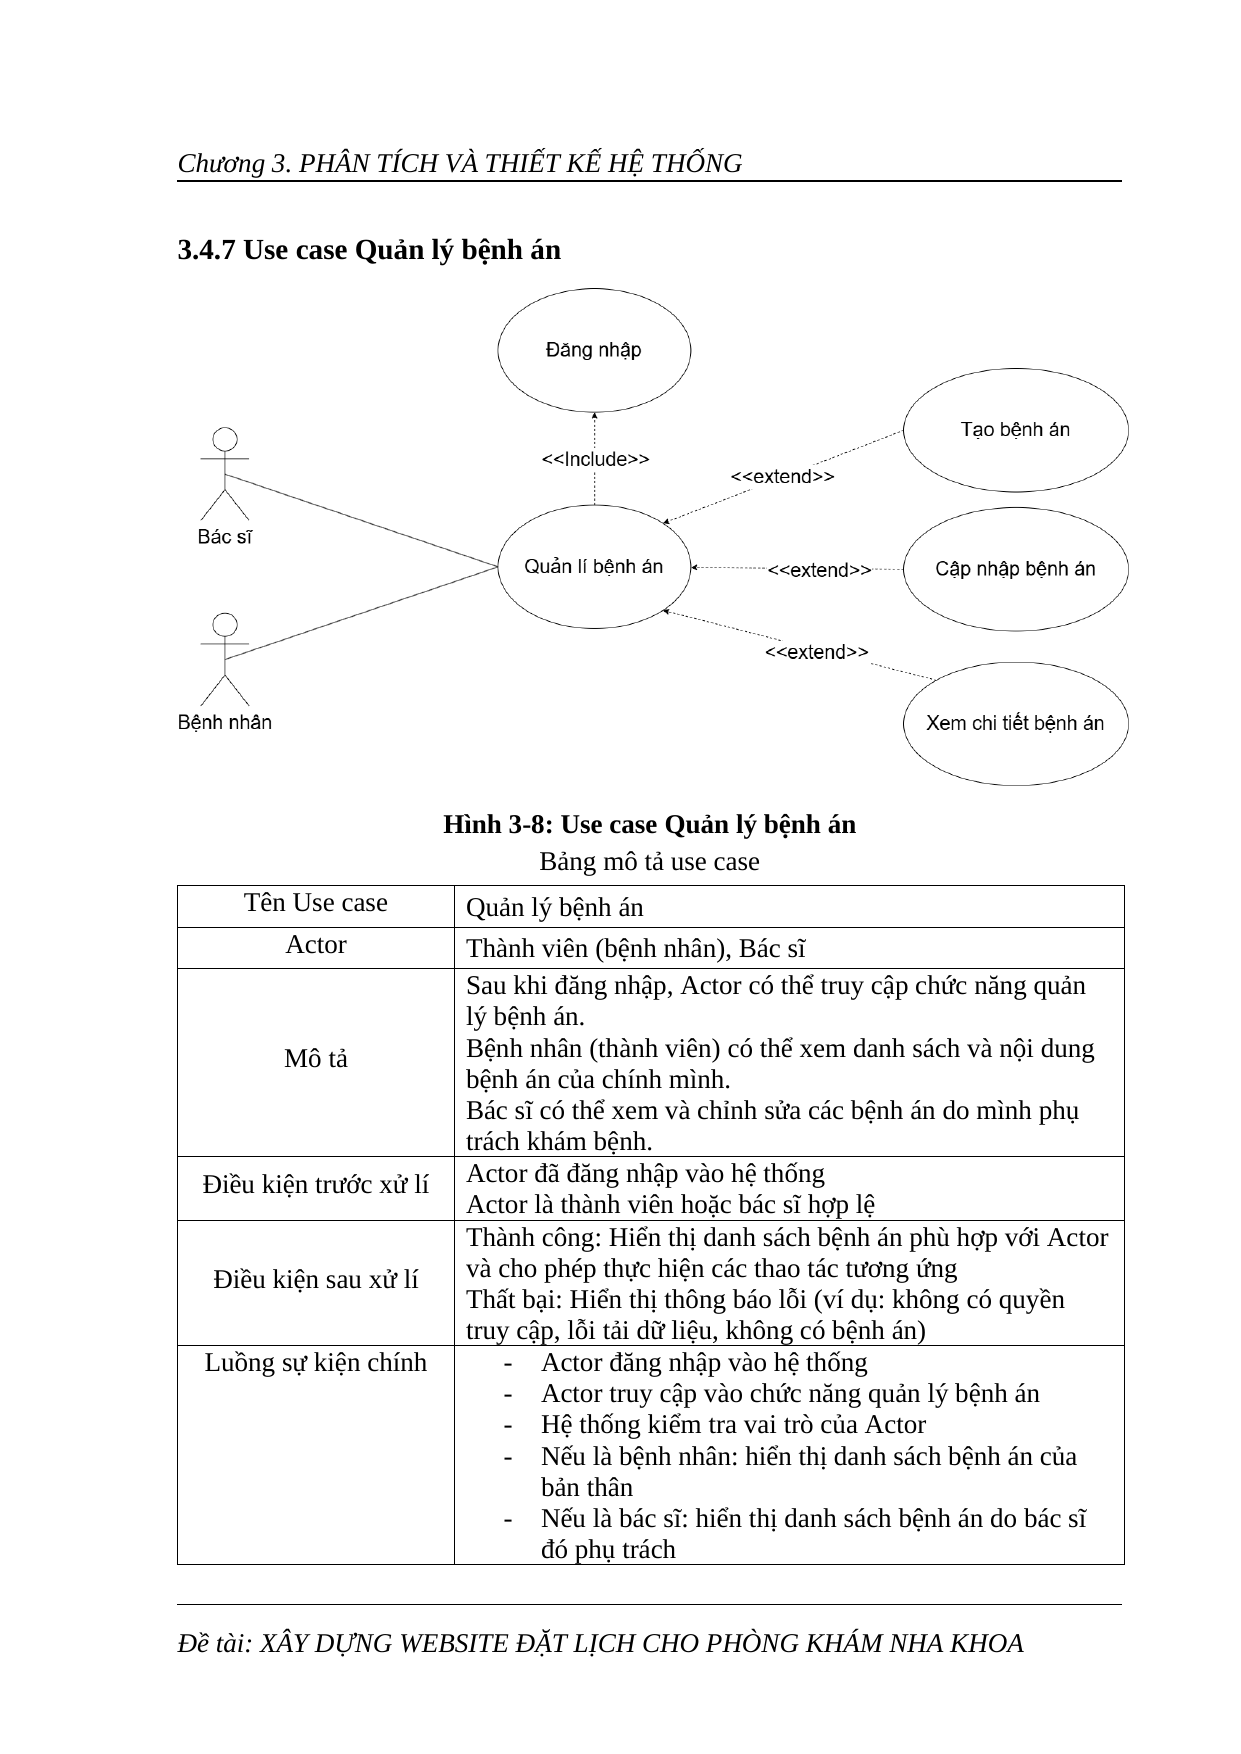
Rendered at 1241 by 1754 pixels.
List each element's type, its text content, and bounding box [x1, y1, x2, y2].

table_header Tên Use case [178, 886, 454, 927]
text Hình 3-8: Use case Quản lý bệnh án [177, 808, 1122, 839]
text 3.4.7 Use case Quản lý bệnh án [177, 232, 1122, 266]
table_cell Sau khi đăng nhập, Actor có thể truy cập chức năng quản lý bệnh án. Bệnh nhân (thành viên) có thể xem danh sách và nội dung bệnh án của chính mình. Bác sĩ có thể xem và chỉnh sửa các bệnh án do mình phụ trách khám bệnh. [455, 969, 1124, 1156]
table_cell Thành viên (bệnh nhân), Bác sĩ [455, 928, 1124, 968]
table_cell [455, 1346, 1124, 1564]
table_cell Mô tả [178, 969, 454, 1156]
table_cell Điều kiện trước xử lí [178, 1157, 454, 1219]
table_cell Điều kiện sau xử lí [178, 1221, 454, 1345]
table_cell Actor [178, 928, 454, 968]
picture [177, 288, 1129, 786]
table_cell Luồng sự kiện chính [178, 1346, 454, 1564]
table_cell Thành công: Hiển thị danh sách bệnh án phù hợp với Actor và cho phép thực hiện các thao tác tương ứng Thất bại: Hiển thị thông báo lỗi (ví dụ: không có quyền truy cập, lỗi tải dữ liệu, không có bệnh án) [455, 1221, 1124, 1345]
table_header Quản lý bệnh án [455, 886, 1124, 927]
table_cell Actor đã đăng nhập vào hệ thống Actor là thành viên hoặc bác sĩ hợp lệ [455, 1157, 1124, 1219]
text Bảng mô tả use case [177, 845, 1122, 876]
